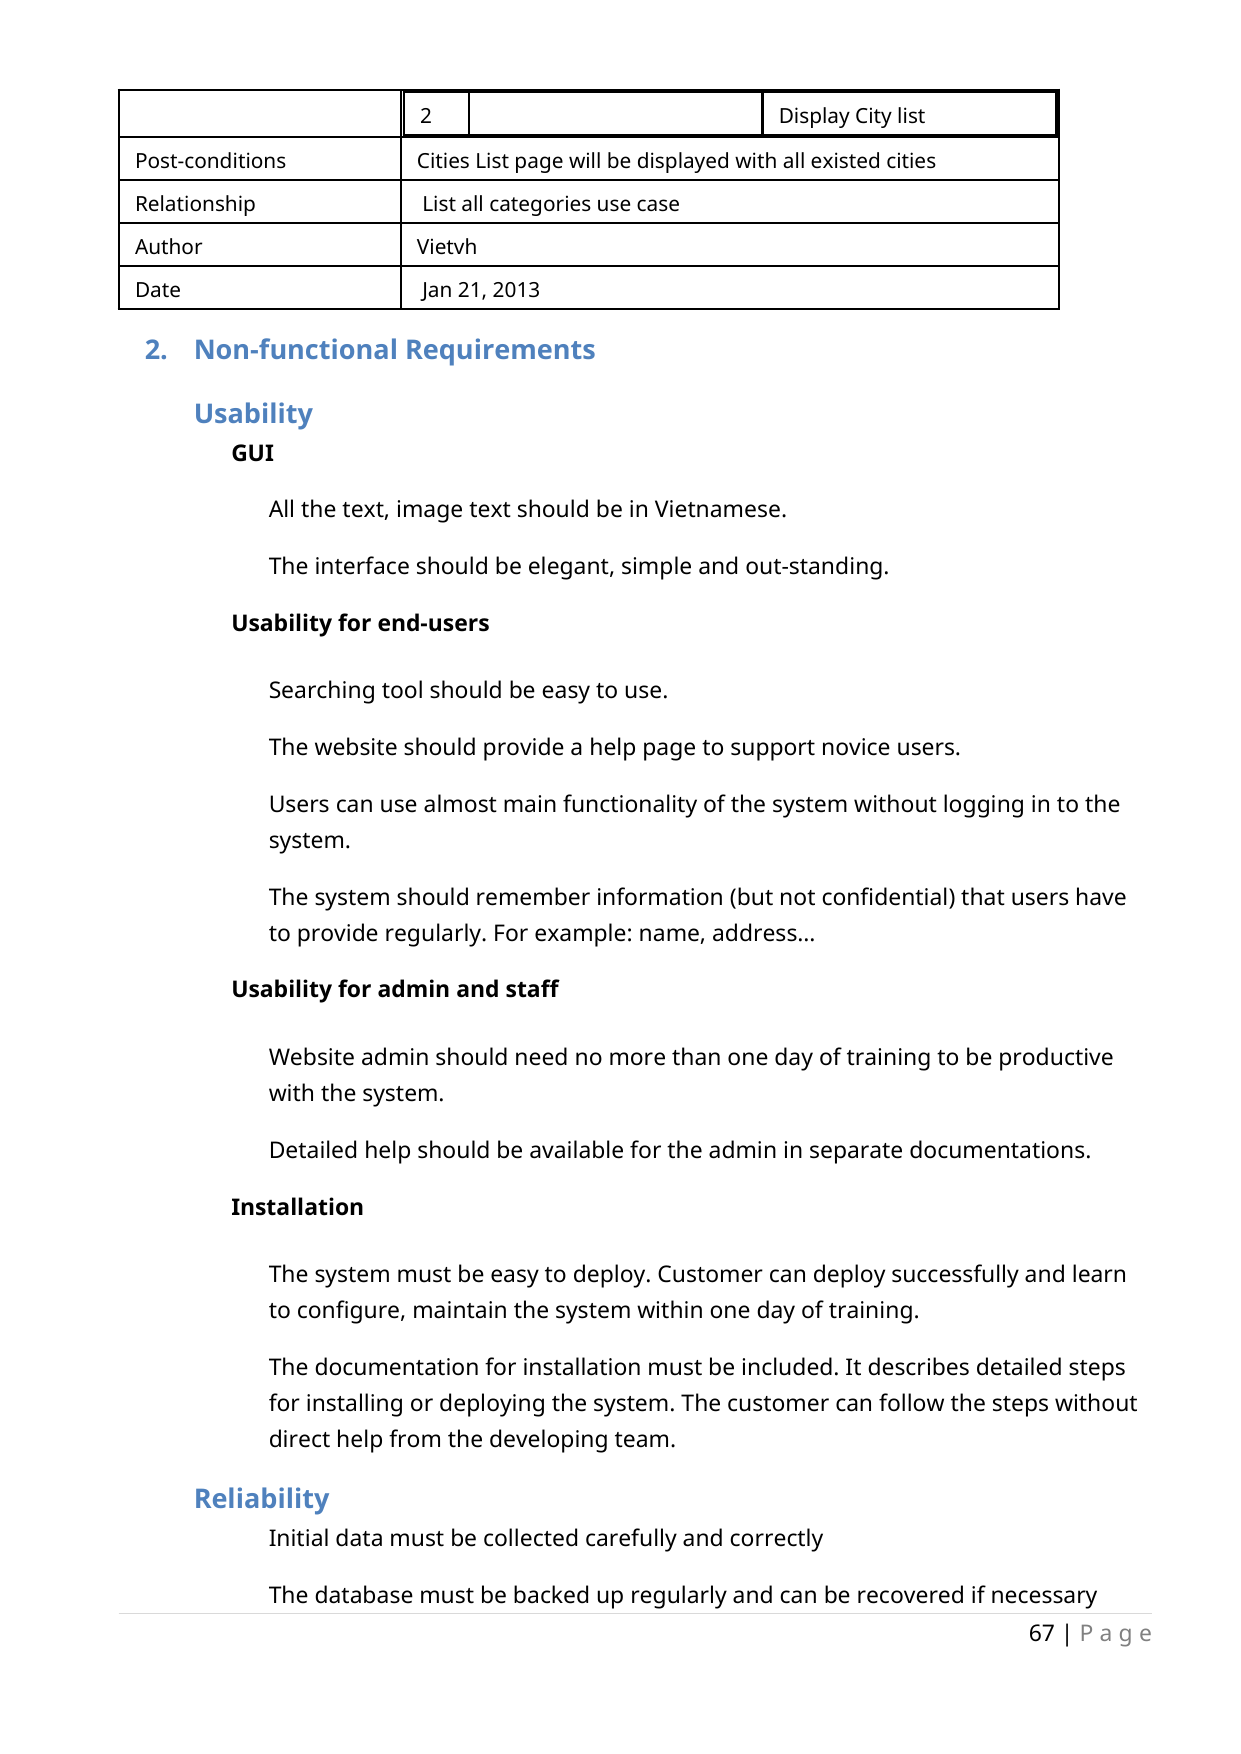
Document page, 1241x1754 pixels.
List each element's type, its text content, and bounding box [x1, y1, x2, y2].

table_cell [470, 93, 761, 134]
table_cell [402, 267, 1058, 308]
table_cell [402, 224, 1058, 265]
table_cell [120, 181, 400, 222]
text Detailed help should be available for the admin in separate documentations. [268, 1134, 1152, 1165]
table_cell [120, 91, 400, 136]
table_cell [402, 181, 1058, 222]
text The database must be backed up regularly and can be recovered if necessary [268, 1579, 1152, 1610]
text The interface should be elegant, simple and out-standing. [268, 550, 1152, 581]
text Installation [231, 1191, 1152, 1222]
subtitle Reliability [193, 1480, 1152, 1517]
text The system must be easy to deploy. Customer can deploy successfully and learn to configure, maintain the system within one day of training. [268, 1258, 1152, 1326]
text GUI [231, 436, 1152, 468]
text Usability for end-users [231, 607, 1152, 638]
subtitle Non-functional Requirements [156, 331, 1152, 368]
text Website admin should need no more than one day of training to be productive with the system. [268, 1041, 1152, 1108]
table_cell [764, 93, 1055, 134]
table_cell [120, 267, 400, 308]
subtitle Usability [193, 394, 1152, 431]
text Searching tool should be easy to use. [268, 674, 1152, 706]
text The website should provide a help page to support novice users. [268, 731, 1152, 762]
text Users can use almost main functionality of the system without logging in to the system. [268, 788, 1152, 855]
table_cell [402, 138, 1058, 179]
text Usability for admin and staff [231, 973, 1152, 1005]
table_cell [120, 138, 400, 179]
text All the text, image text should be in Vietnamese. [268, 493, 1152, 524]
text The documentation for installation must be included. It describes detailed steps for installing or deploying the system. The customer can follow the steps without direct help from the developing team. [268, 1351, 1152, 1454]
text The system should remember information (but not confidential) that users have to provide regularly. For example: name, address… [268, 881, 1152, 948]
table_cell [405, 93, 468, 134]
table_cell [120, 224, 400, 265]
text Initial data must be collected carefully and correctly [268, 1522, 1152, 1553]
